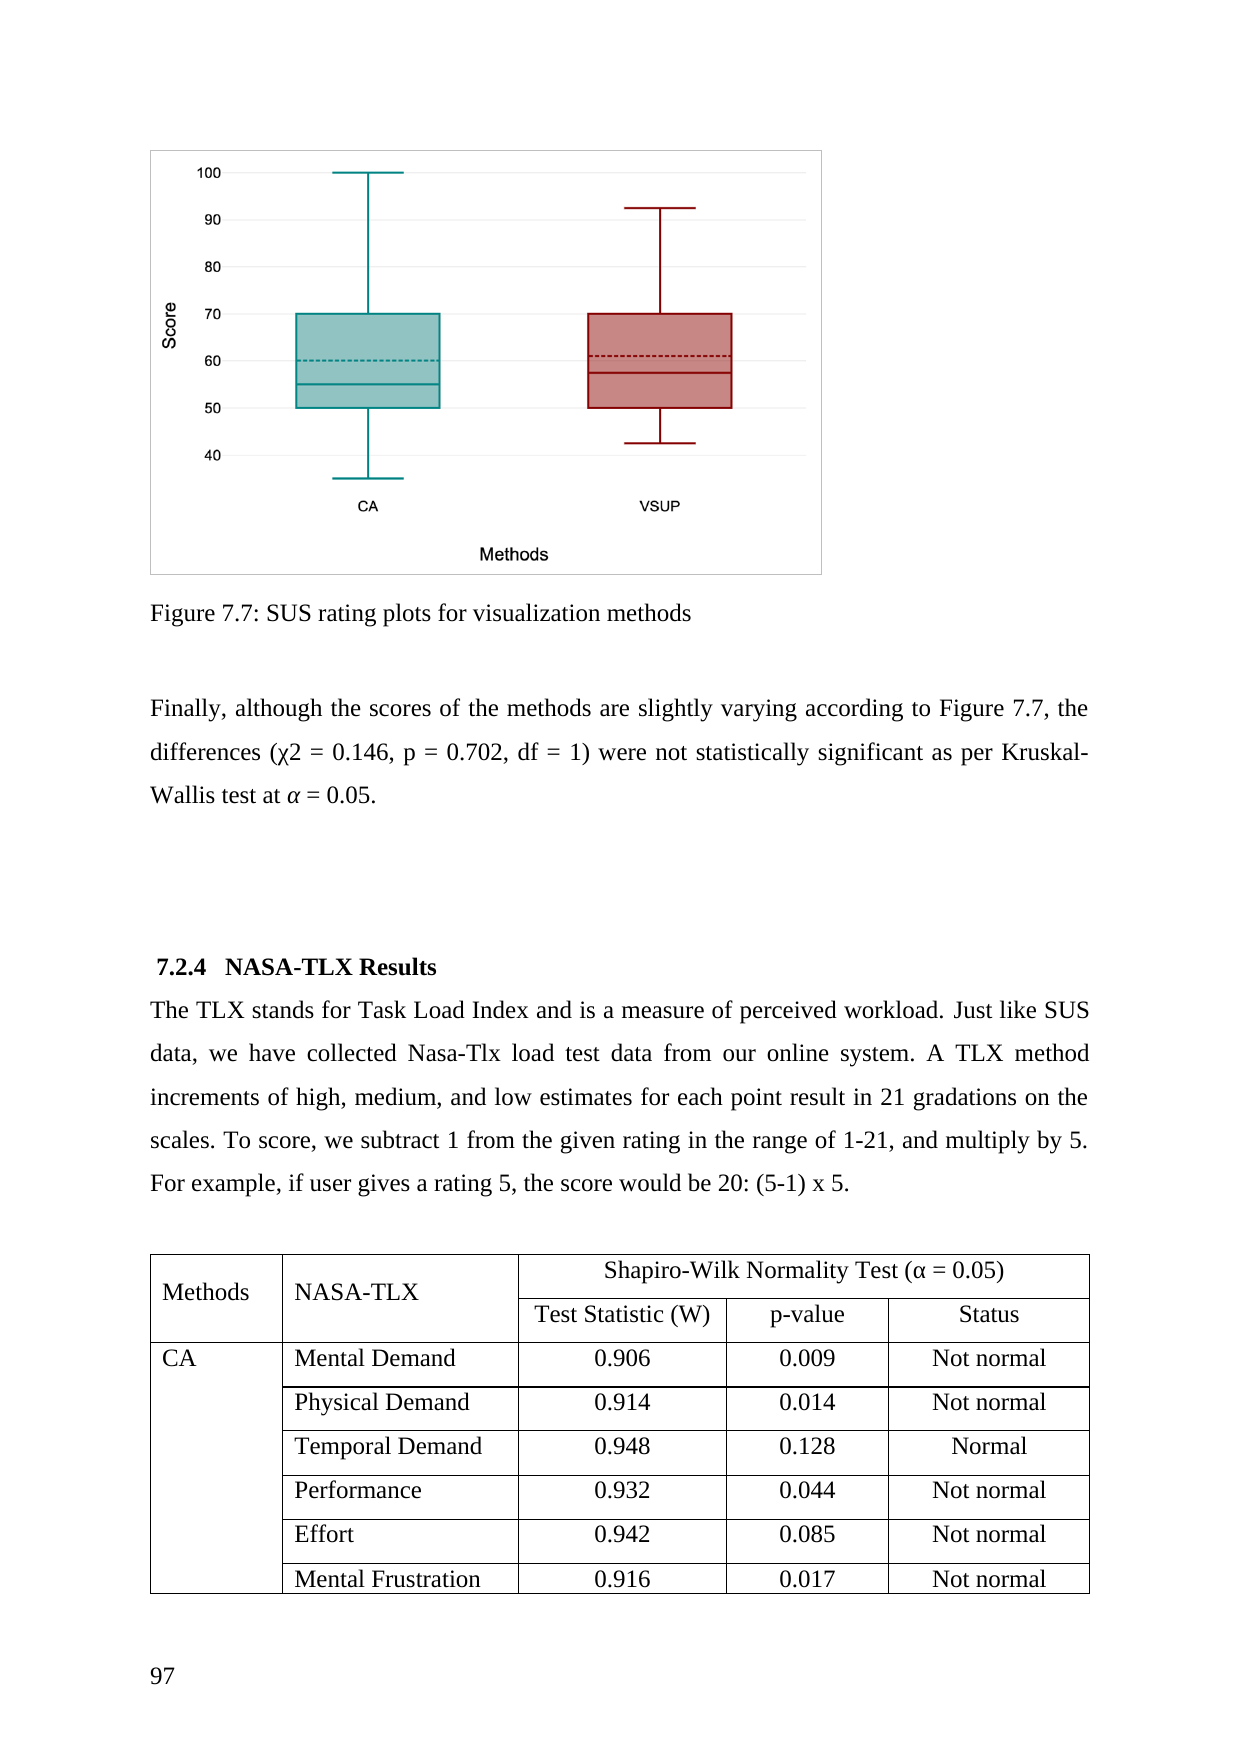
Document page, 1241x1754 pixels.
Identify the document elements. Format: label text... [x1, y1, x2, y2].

table_cell 0.085 [727, 1520, 888, 1563]
picture [151, 151, 821, 574]
table_cell Not normal [889, 1476, 1089, 1518]
table_cell 0.914 [519, 1388, 726, 1430]
table_cell Physical Demand [283, 1388, 518, 1430]
table_cell p-value [727, 1299, 888, 1342]
table_cell Mental Frustration [283, 1564, 518, 1592]
table_cell Status [889, 1299, 1089, 1342]
table_cell Not normal [889, 1520, 1089, 1563]
table_cell 0.932 [519, 1476, 726, 1518]
table_cell 0.942 [519, 1520, 726, 1563]
text 7.2.4 NASA-TLX Results [150, 952, 1090, 981]
table_cell Mental Demand [283, 1343, 518, 1386]
table_cell 0.017 [727, 1564, 888, 1592]
table_header Methods [151, 1255, 282, 1342]
table_cell 0.009 [727, 1343, 888, 1386]
table_cell Not normal [889, 1343, 1089, 1386]
table_cell 0.916 [519, 1564, 726, 1592]
table_cell 0.044 [727, 1476, 888, 1518]
table_header NASA-TLX [283, 1255, 518, 1342]
table_cell 0.128 [727, 1431, 888, 1474]
text The TLX stands for Task Load Index and is a measure of perceived workload. Just like SUS data, we have collected Nasa-Tlx load test data from our online system. A TLX method increments of high, medium, and low estimates for each point result in 21 gradations on the scales. To score, we subtract 1 from the given rating in the range of 1-21, and multiply by 5. For example, if user gives a rating 5, the score would be 20: (5-1) x 5. [150, 995, 1090, 1197]
text Finally, although the scores of the methods are slightly varying according to Figure 7.7, the differences (χ2 = 0.146, p = 0.702, df = 1) were not statistically significant as per Kruskal-Wallis test at α = 0.05. [150, 693, 1090, 808]
text Figure 7.7: SUS rating plots for visualization methods [150, 598, 1090, 627]
table_cell Effort [283, 1520, 518, 1563]
table_cell Temporal Demand [283, 1431, 518, 1474]
table_cell 0.906 [519, 1343, 726, 1386]
table_cell Performance [283, 1476, 518, 1518]
table_cell 0.948 [519, 1431, 726, 1474]
table_cell Test Statistic (W) [519, 1299, 726, 1342]
table_cell Normal [889, 1431, 1089, 1474]
table_cell 0.014 [727, 1388, 888, 1430]
table_cell CA [151, 1343, 282, 1592]
table_cell Not normal [889, 1388, 1089, 1430]
table_cell Not normal [889, 1564, 1089, 1592]
table_header Shapiro-Wilk Normality Test (α = 0.05) [519, 1255, 1089, 1298]
